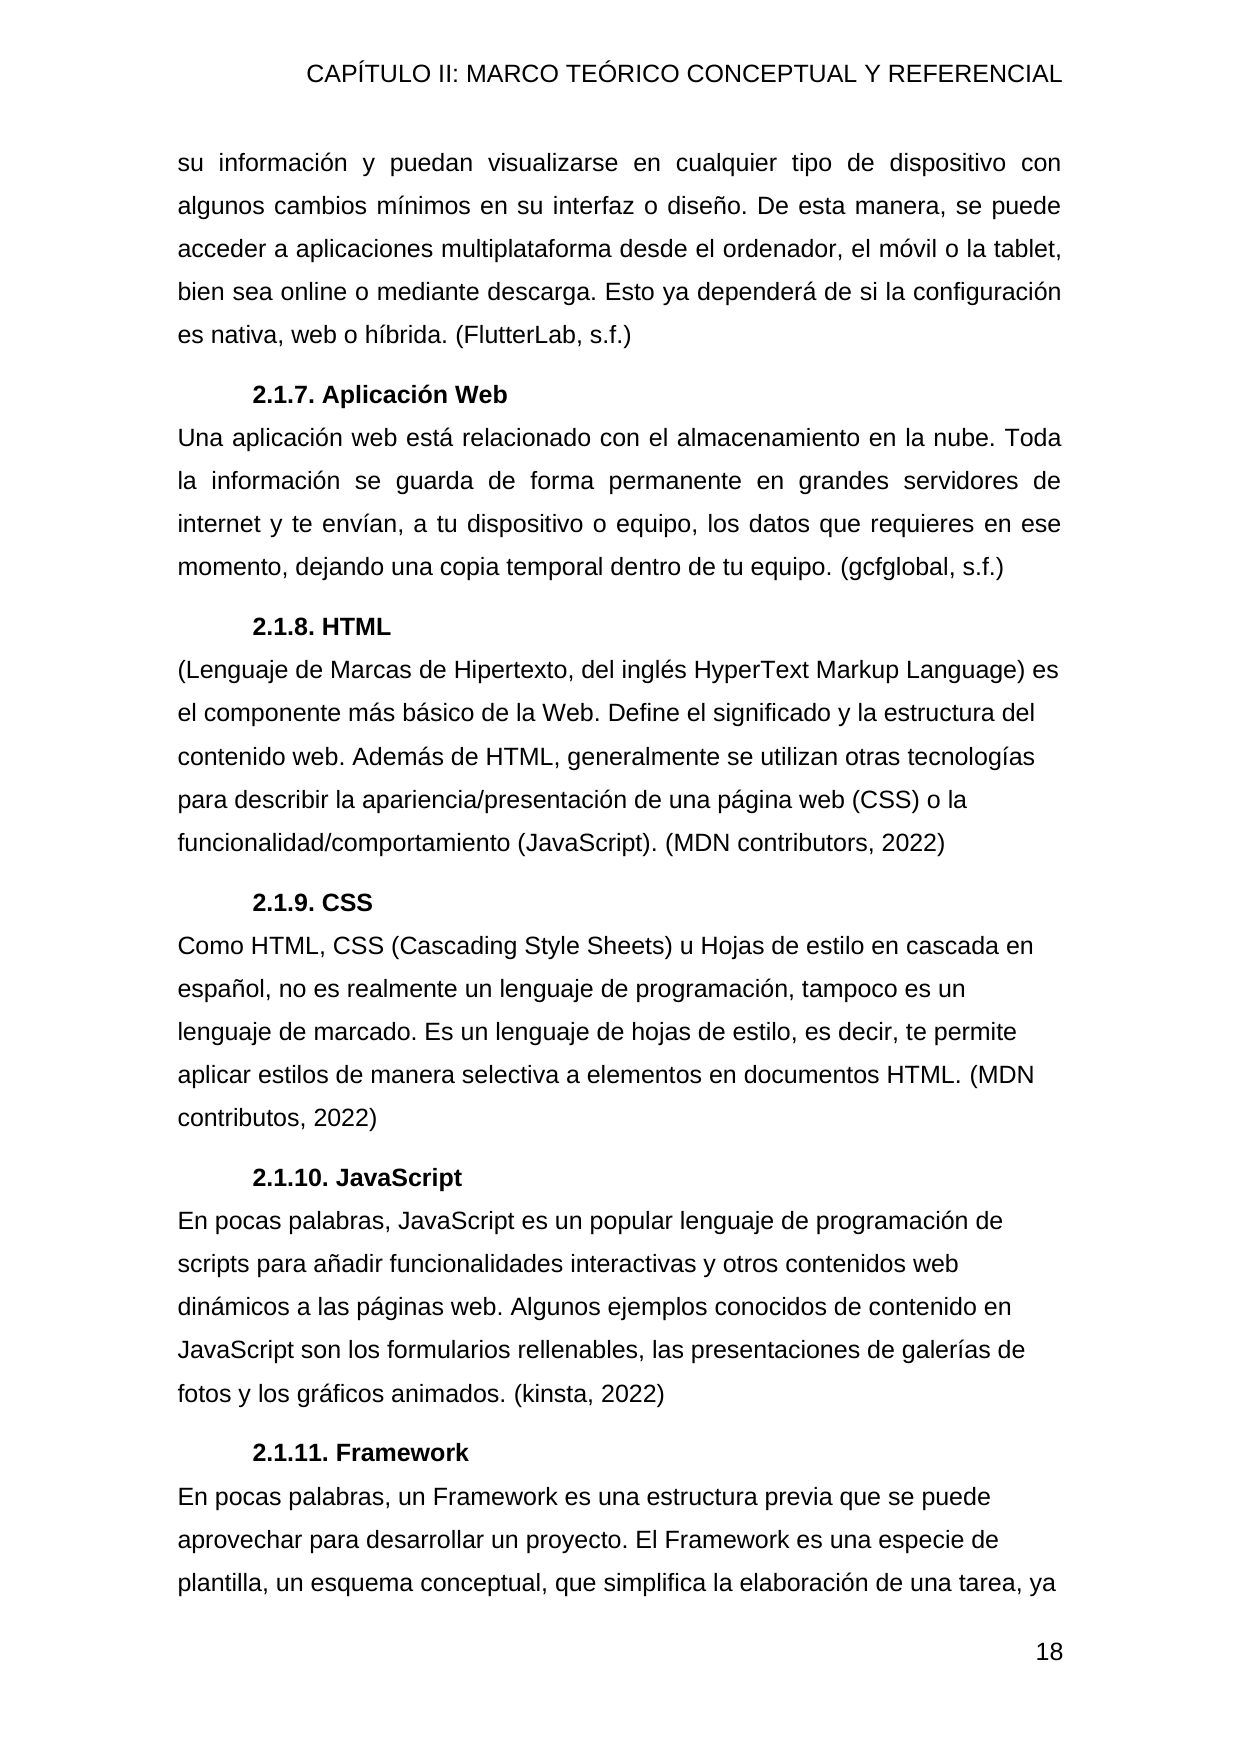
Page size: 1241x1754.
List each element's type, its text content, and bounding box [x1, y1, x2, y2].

subtitle Framework [252, 1438, 1063, 1467]
subtitle JavaScript [252, 1163, 1063, 1192]
subtitle Aplicación Web [252, 380, 1063, 409]
subtitle HTML [252, 612, 1063, 641]
text Como HTML, CSS (Cascading Style Sheets) u Hojas de estilo en cascada en español, no es realmente un lenguaje de programación, tampoco es un lenguaje de marcado. Es un lenguaje de hojas de estilo, es decir, te permite aplicar estilos de manera selectiva a elementos en documentos HTML. [177, 931, 1063, 1132]
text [177, 148, 1063, 349]
text En pocas palabras, JavaScript es un popular lenguaje de programación de scripts para añadir funcionalidades interactivas y otros contenidos web dinámicos a las páginas web. Algunos ejemplos conocidos de contenido en JavaScript son los formularios rellenables, las presentaciones de galerías de fotos y los gráficos animados. [177, 1206, 1063, 1407]
text (Lenguaje de Marcas de Hipertexto, del inglés HyperText Markup Language) es el componente más básico de la Web. Define el significado y la estructura del contenido web. Además de HTML, generalmente se utilizan otras tecnologías para describir la apariencia/presentación de una página web (CSS) o la funcionalidad/comportamiento (JavaScript). [177, 655, 1063, 857]
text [177, 1482, 1063, 1597]
subtitle CSS [252, 888, 1063, 916]
text Una aplicación web está relacionado con el almacenamiento en la nube. Toda la información se guarda de forma permanente en grandes servidores de internet y te envían, a tu dispositivo o equipo, los datos que requieres en ese momento, dejando una copia temporal dentro de tu equipo. [177, 423, 1063, 581]
